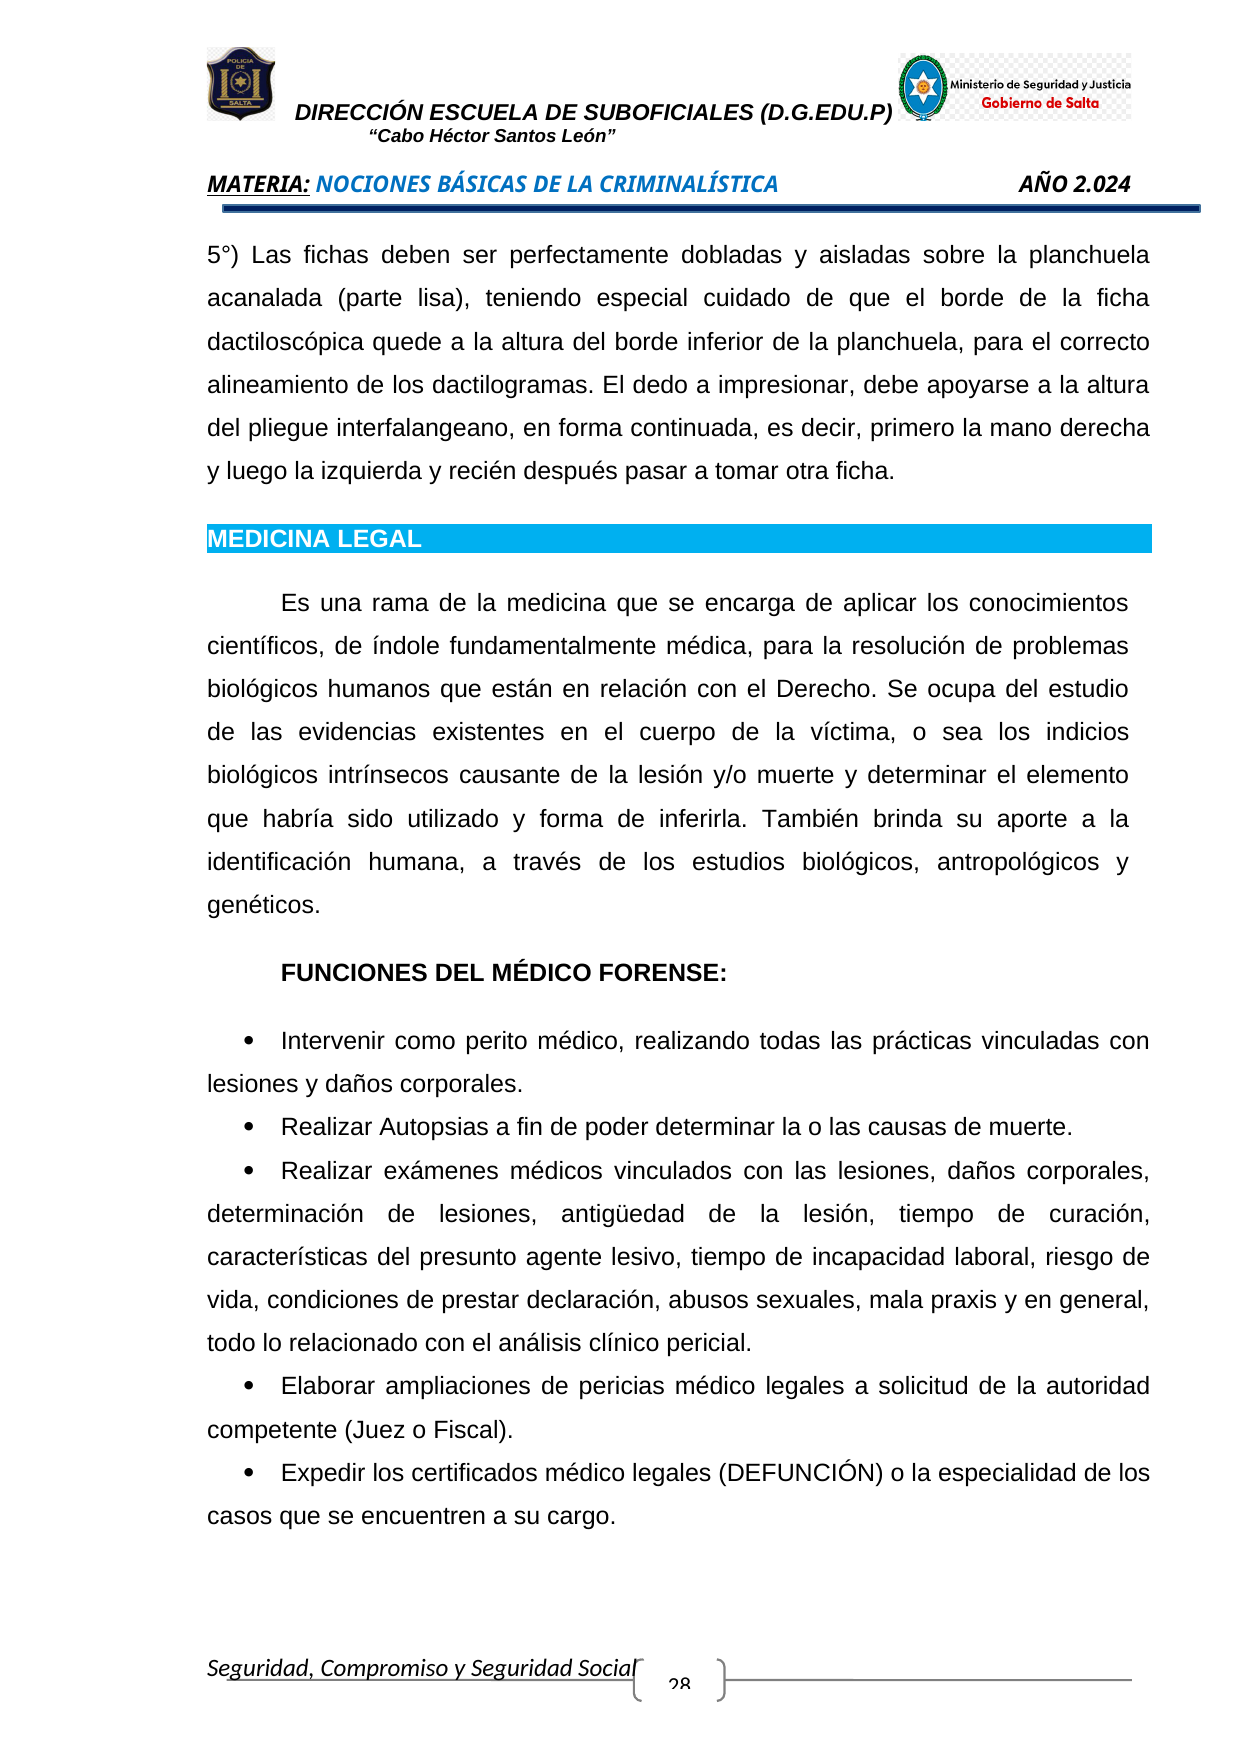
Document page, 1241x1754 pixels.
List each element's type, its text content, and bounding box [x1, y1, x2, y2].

list Intervenir como perito médico, realizando todas las prácticas vinculadas con lesiones y daños corporales. [207, 1026, 1152, 1098]
picture [898, 53, 1132, 121]
text MEDICINA LEGAL [207, 524, 1152, 553]
list Expedir los certificados médico legales (DEFUNCIÓN) o la especialidad de los casos que se encuentren a su cargo. [207, 1458, 1152, 1530]
text Es una rama de la medicina que se encarga de aplicar los conocimientos científicos, de índole fundamentalmente médica, para la resolución de problemas biológicos humanos que están en relación con el Derecho. Se ocupa del estudio de las evidencias existentes en el cuerpo de la víctima, o sea los indicios biológicos intrínsecos causante de la lesión y/o muerte y determinar el elemento que habría sido utilizado y forma de inferirla. También brinda su aporte a la identificación humana, a través de los estudios biológicos, antropológicos y genéticos. [207, 588, 1131, 918]
text 5°) Las fichas deben ser perfectamente dobladas y aisladas sobre la planchuela acanalada (parte lisa), teniendo especial cuidado de que el borde de la ficha dactiloscópica quede a la altura del borde inferior de la planchuela, para el correcto alineamiento de los dactilogramas. El dedo a impresionar, debe apoyarse a la altura del pliegue interfalangeano, en forma continuada, es decir, primero la mano derecha y luego la izquierda y recién después pasar a tomar otra ficha. [207, 240, 1152, 484]
list Realizar Autopsias a fin de poder determinar la o las causas de muerte. [207, 1112, 1152, 1141]
list Realizar exámenes médicos vinculados con las lesiones, daños corporales, determinación de lesiones, antigüedad de la lesión, tiempo de curación, características del presunto agente lesivo, tiempo de incapacidad laboral, riesgo de vida, condiciones de prestar declaración, abusos sexuales, mala praxis y en general, todo lo relacionado con el análisis clínico pericial. [207, 1156, 1152, 1357]
picture [206, 47, 276, 121]
text FUNCIONES DEL MÉDICO FORENSE: [207, 958, 1152, 987]
list Elaborar ampliaciones de pericias médico legales a solicitud de la autoridad competente (Juez o Fiscal). [207, 1371, 1152, 1443]
